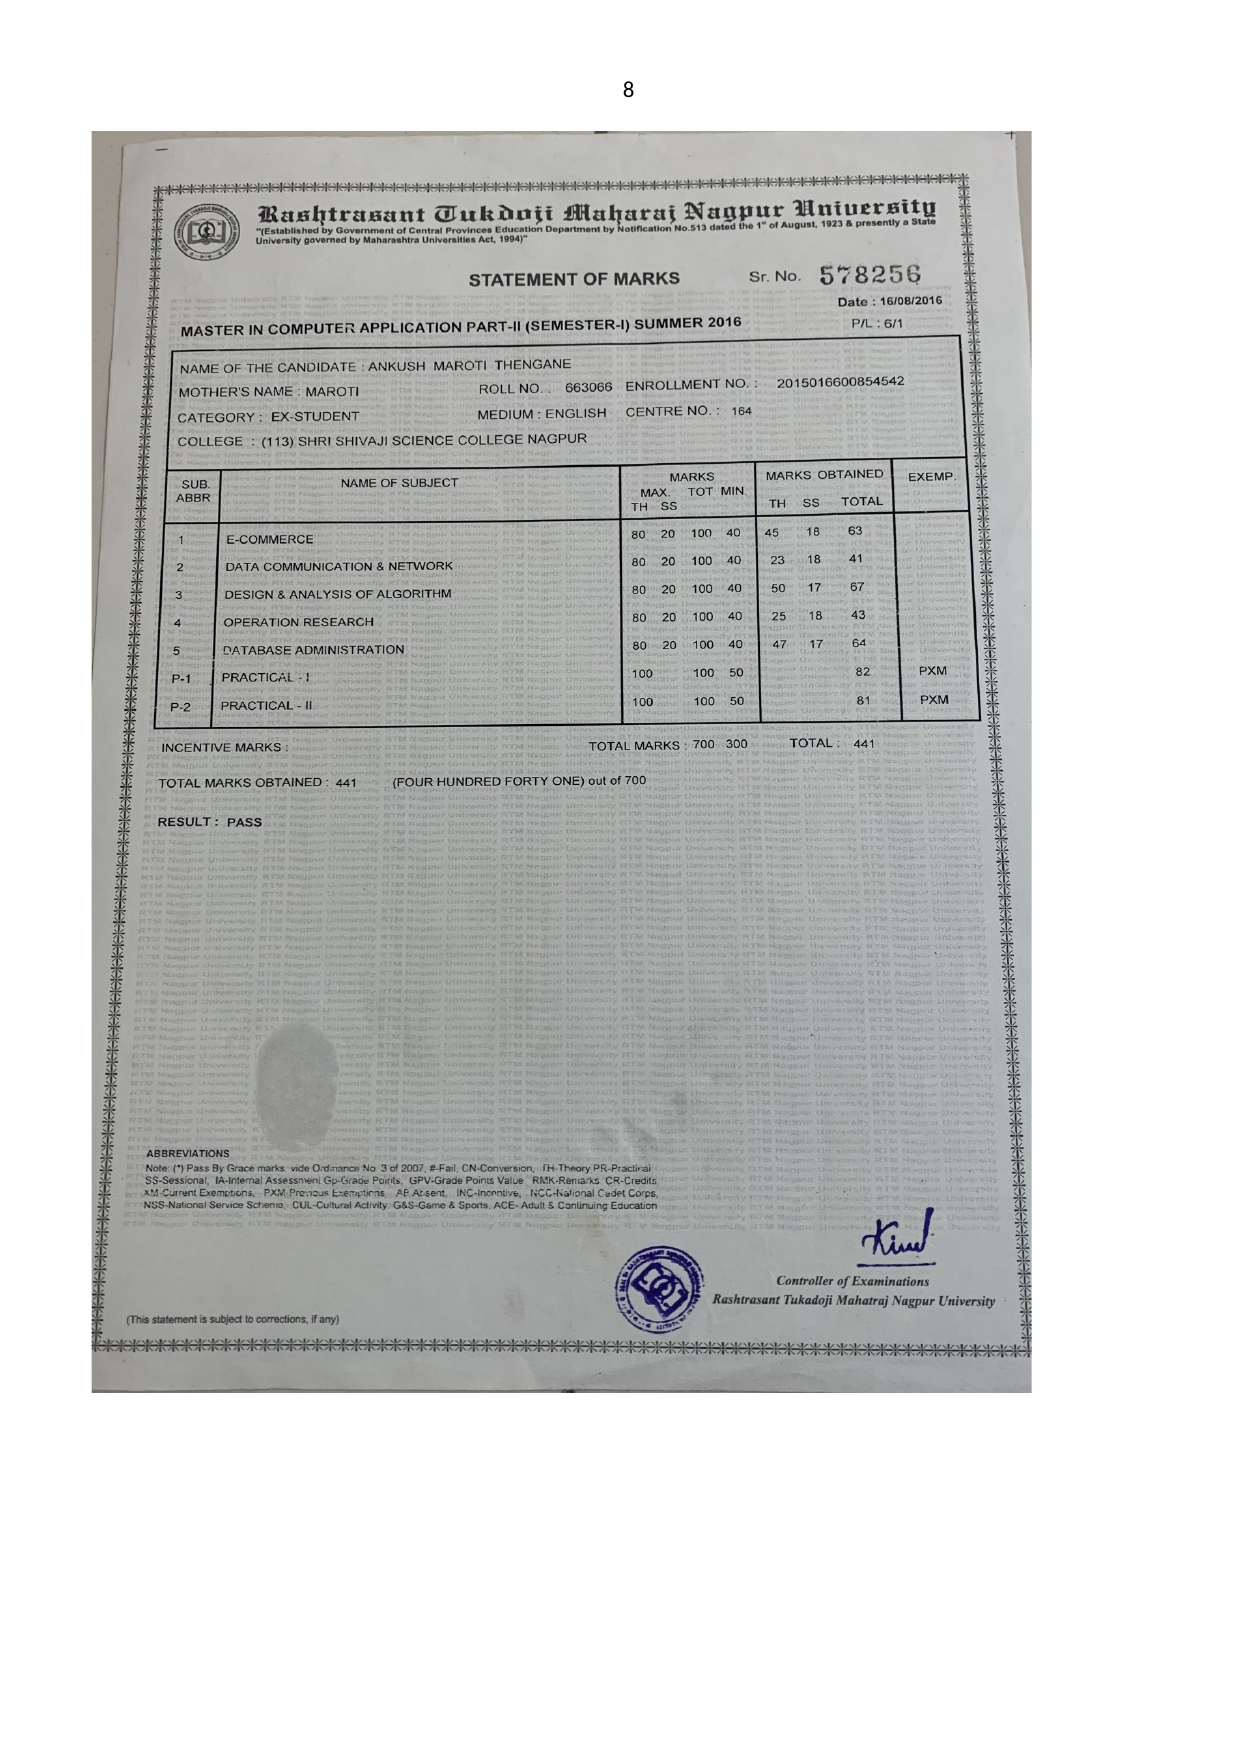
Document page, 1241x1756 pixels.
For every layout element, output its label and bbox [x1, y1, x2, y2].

picture [91, 131, 1032, 1393]
